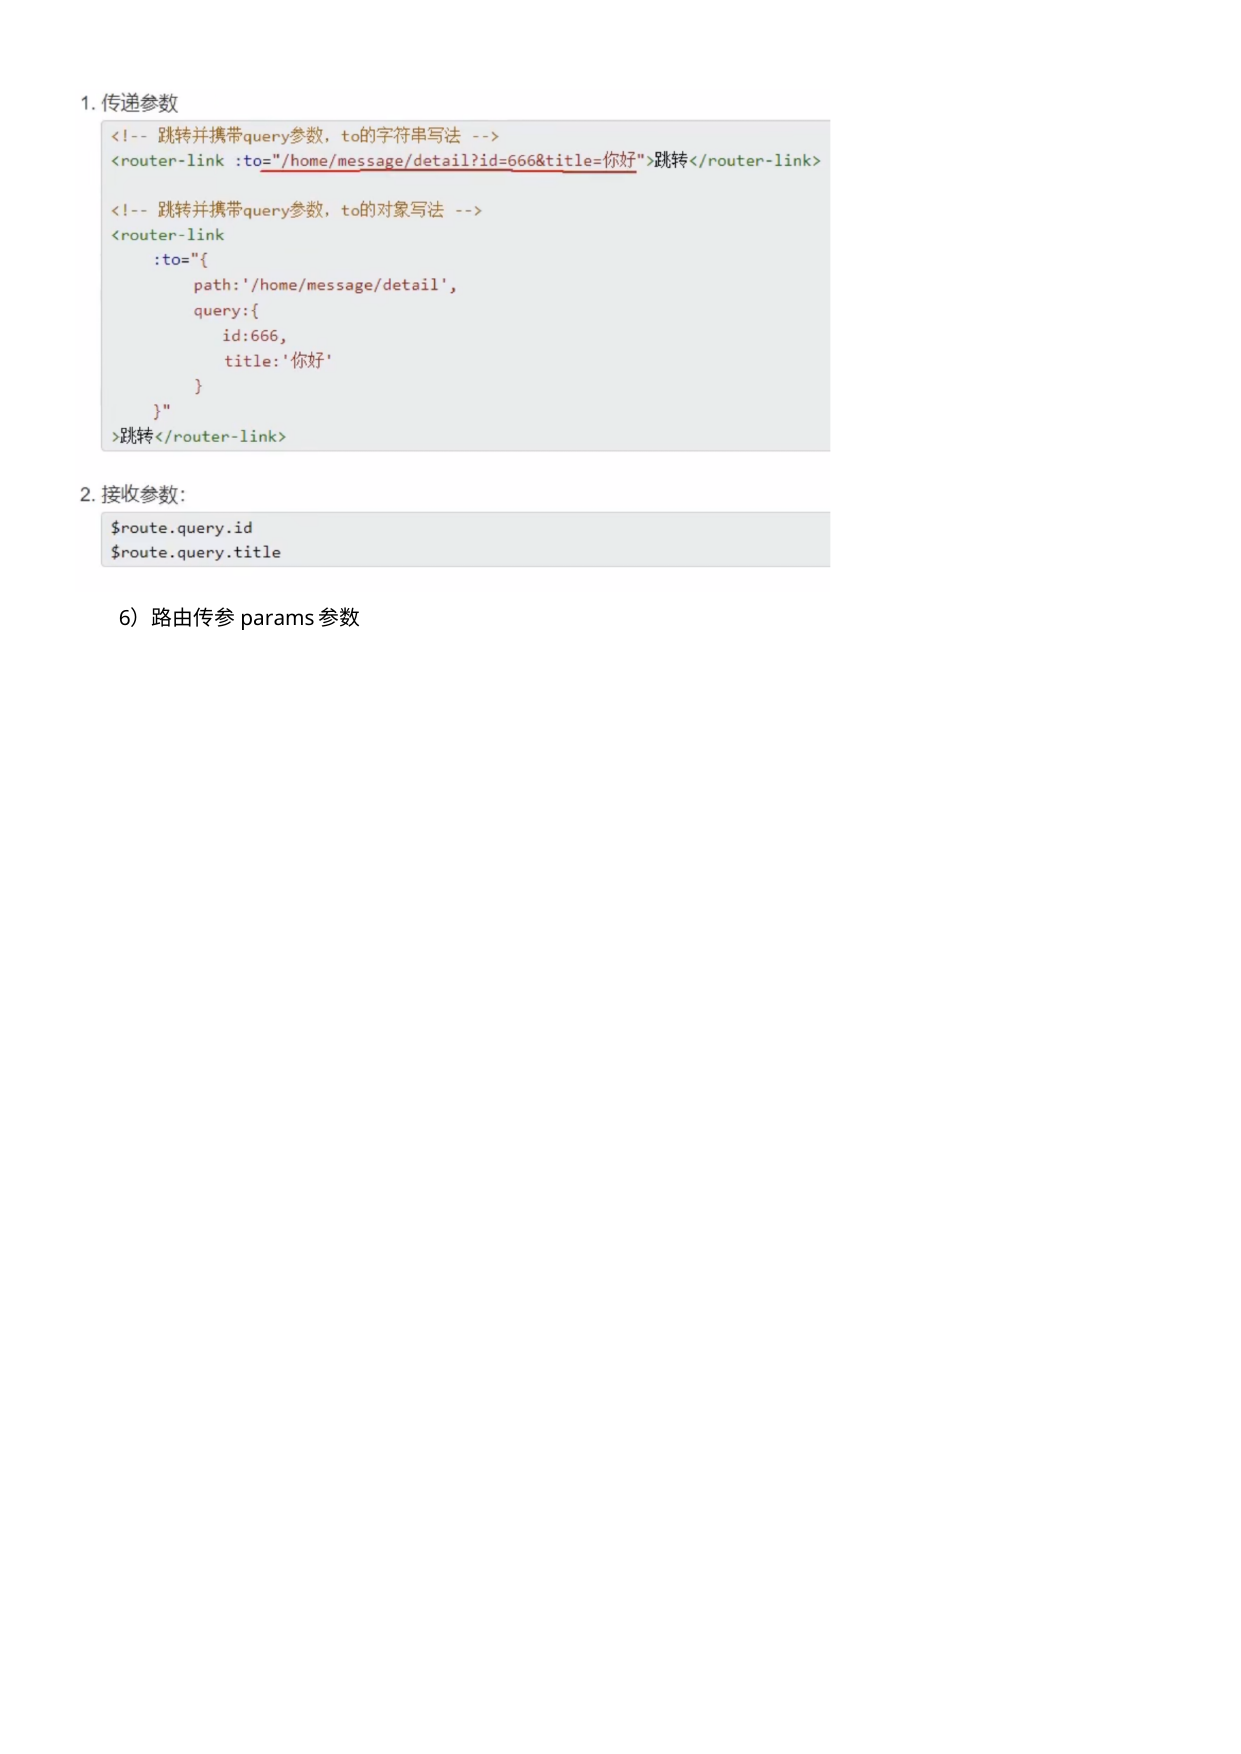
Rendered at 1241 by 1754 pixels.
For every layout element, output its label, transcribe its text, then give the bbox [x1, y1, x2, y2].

picture [75, 89, 831, 592]
list 路由传参 params参数 [75, 601, 1165, 633]
